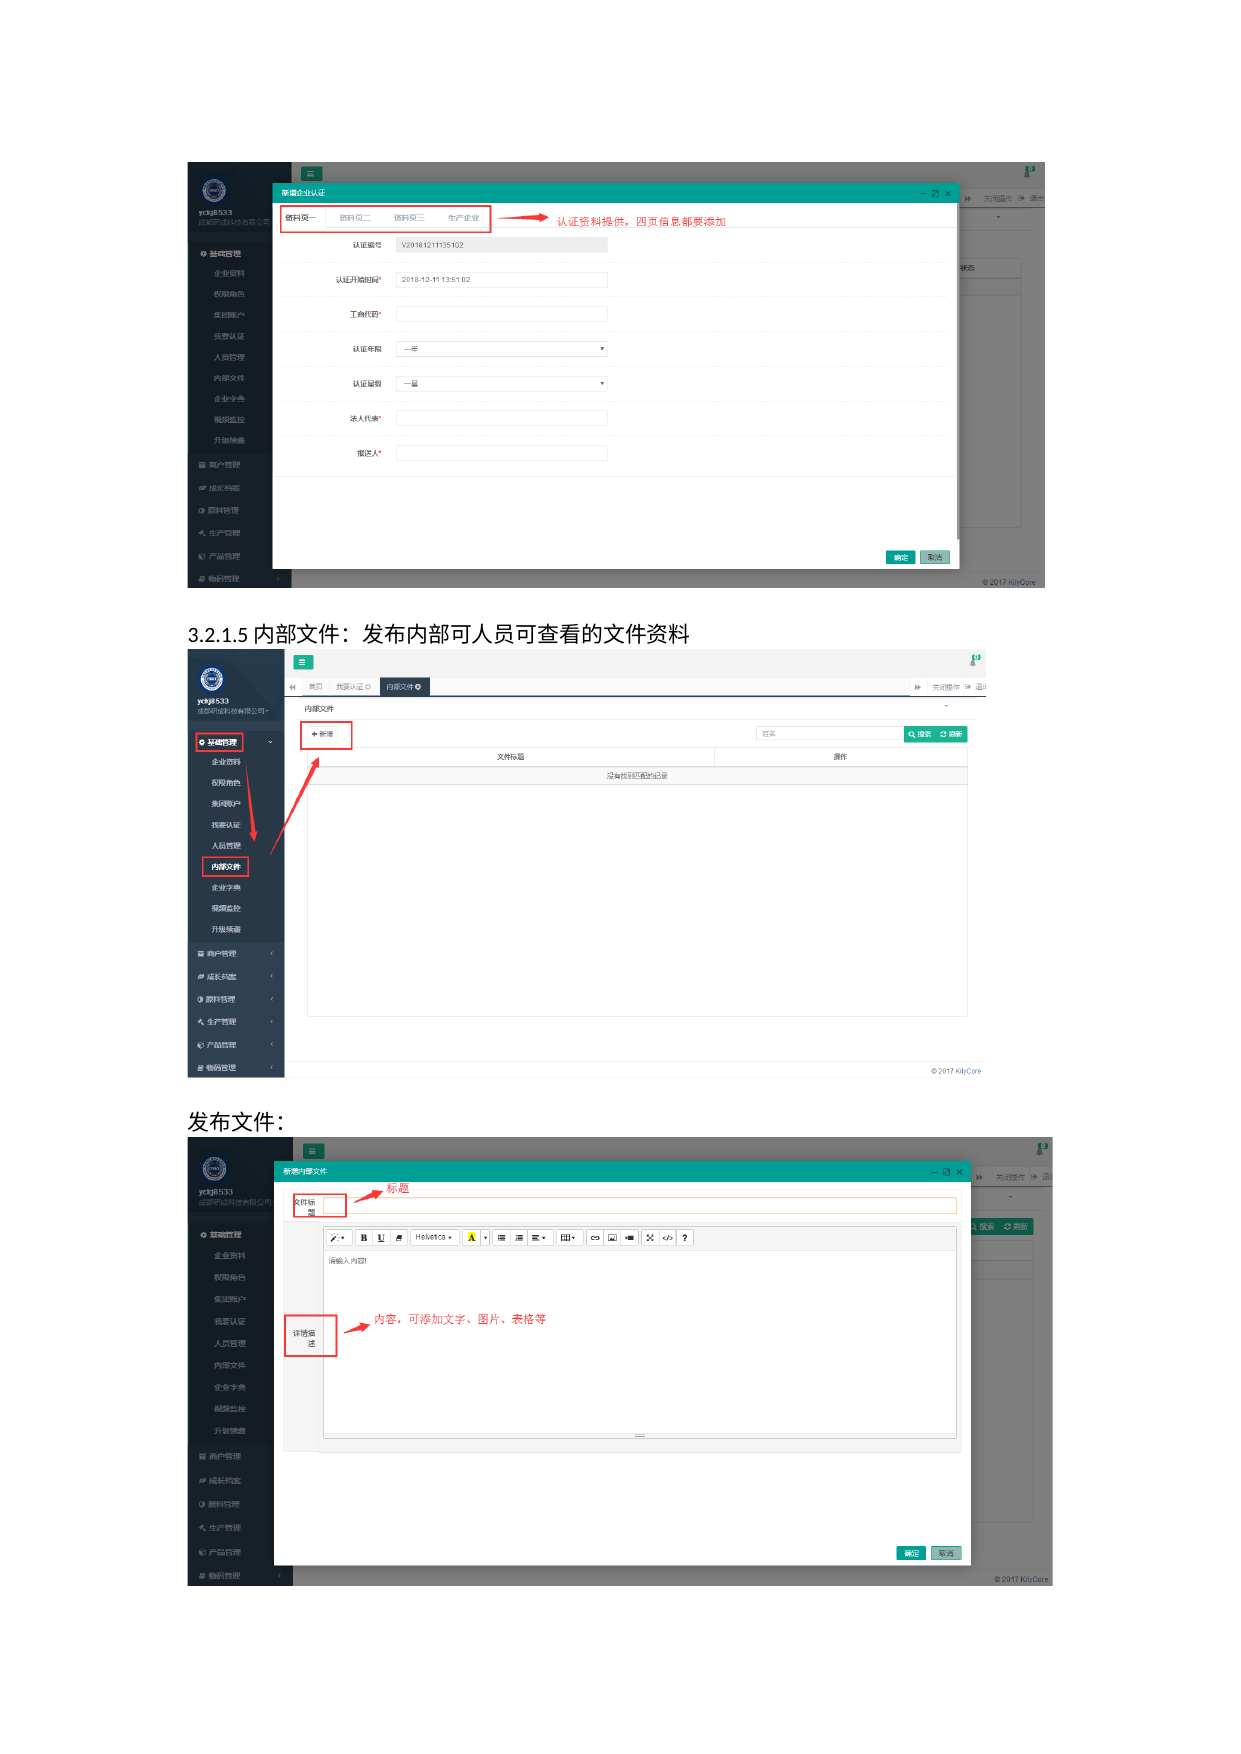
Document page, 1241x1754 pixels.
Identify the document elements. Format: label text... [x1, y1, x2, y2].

list 3.2.1.5内部文件：发布内部可人员可查看的文件资料 [187, 617, 1053, 649]
picture [187, 162, 1045, 588]
list 发布文件： [187, 1104, 1053, 1137]
picture [187, 1137, 1053, 1586]
picture [187, 649, 986, 1078]
